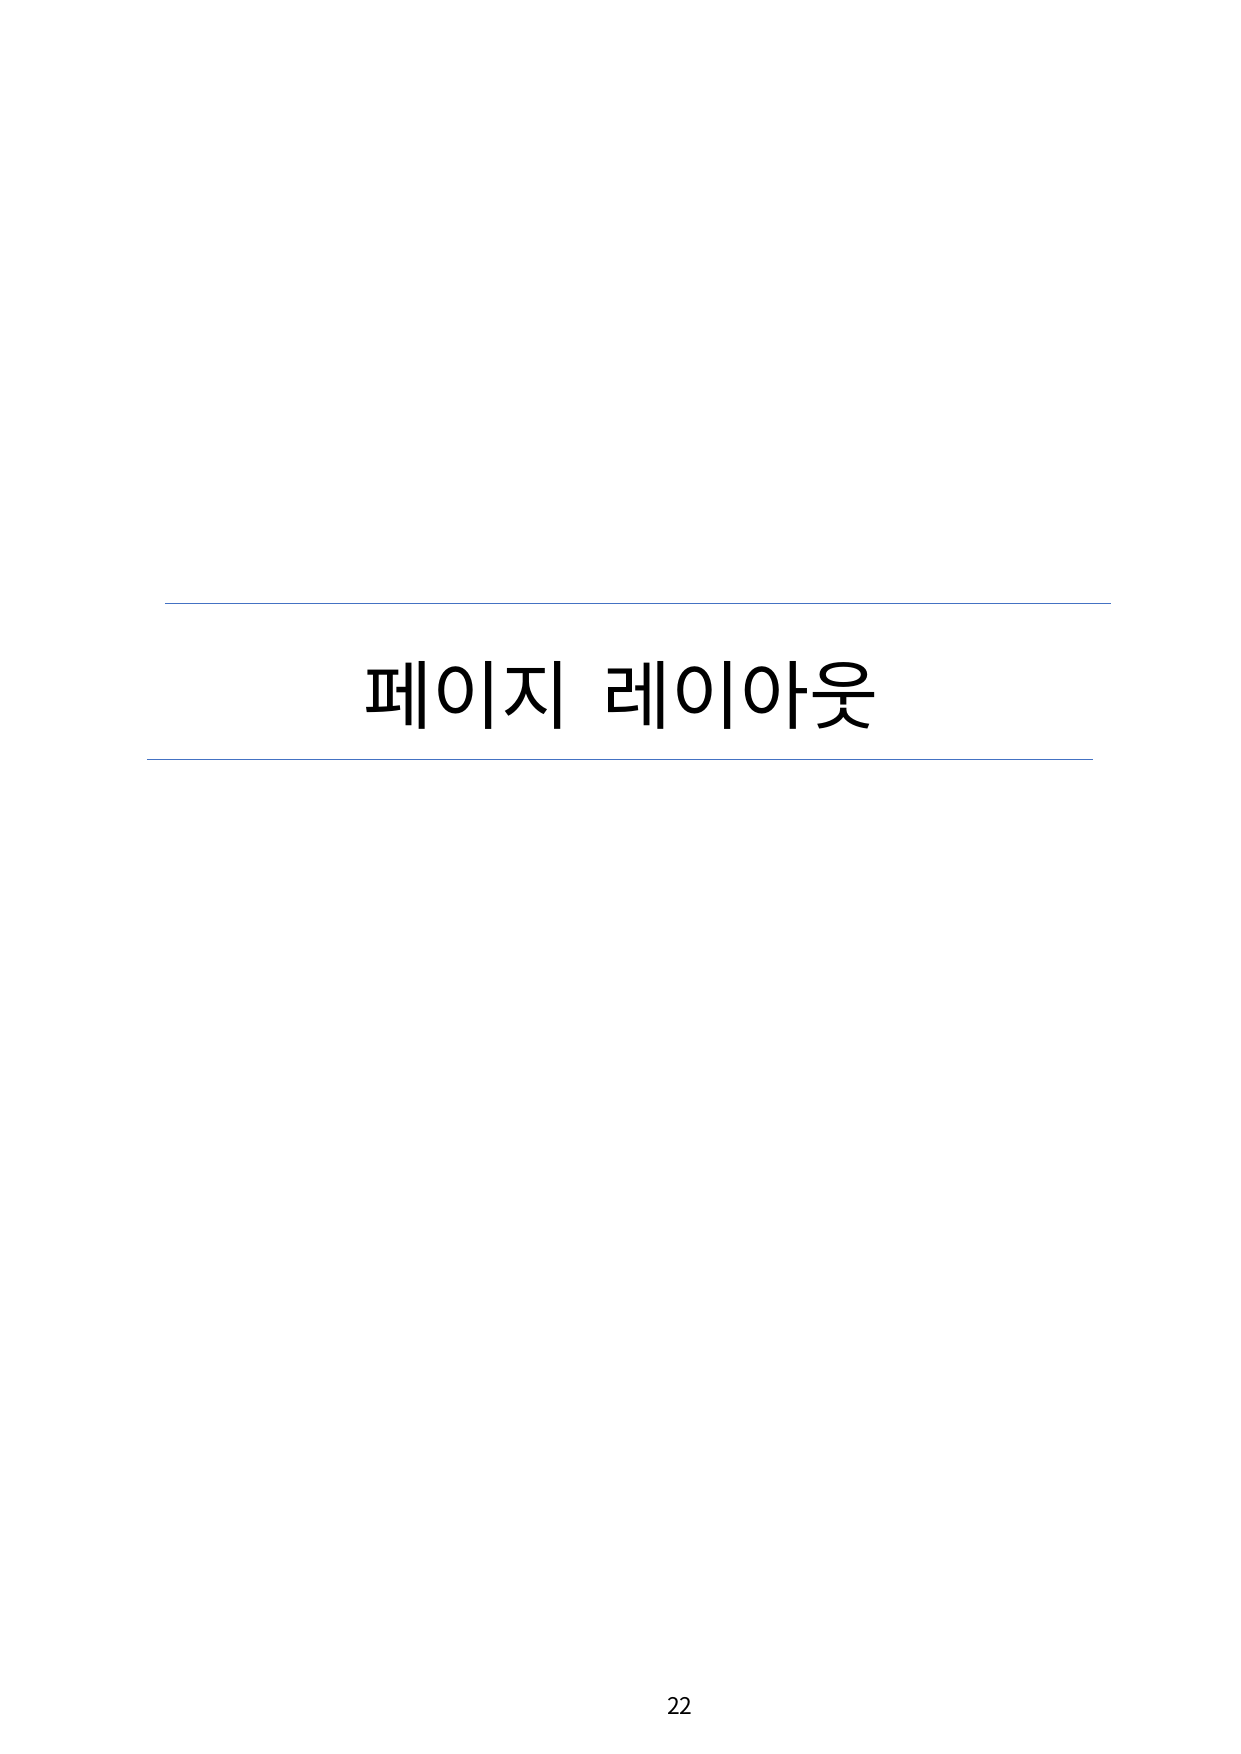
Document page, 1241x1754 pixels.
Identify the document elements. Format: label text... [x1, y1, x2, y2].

text 페이지 레이아웃 [135, 621, 1105, 749]
